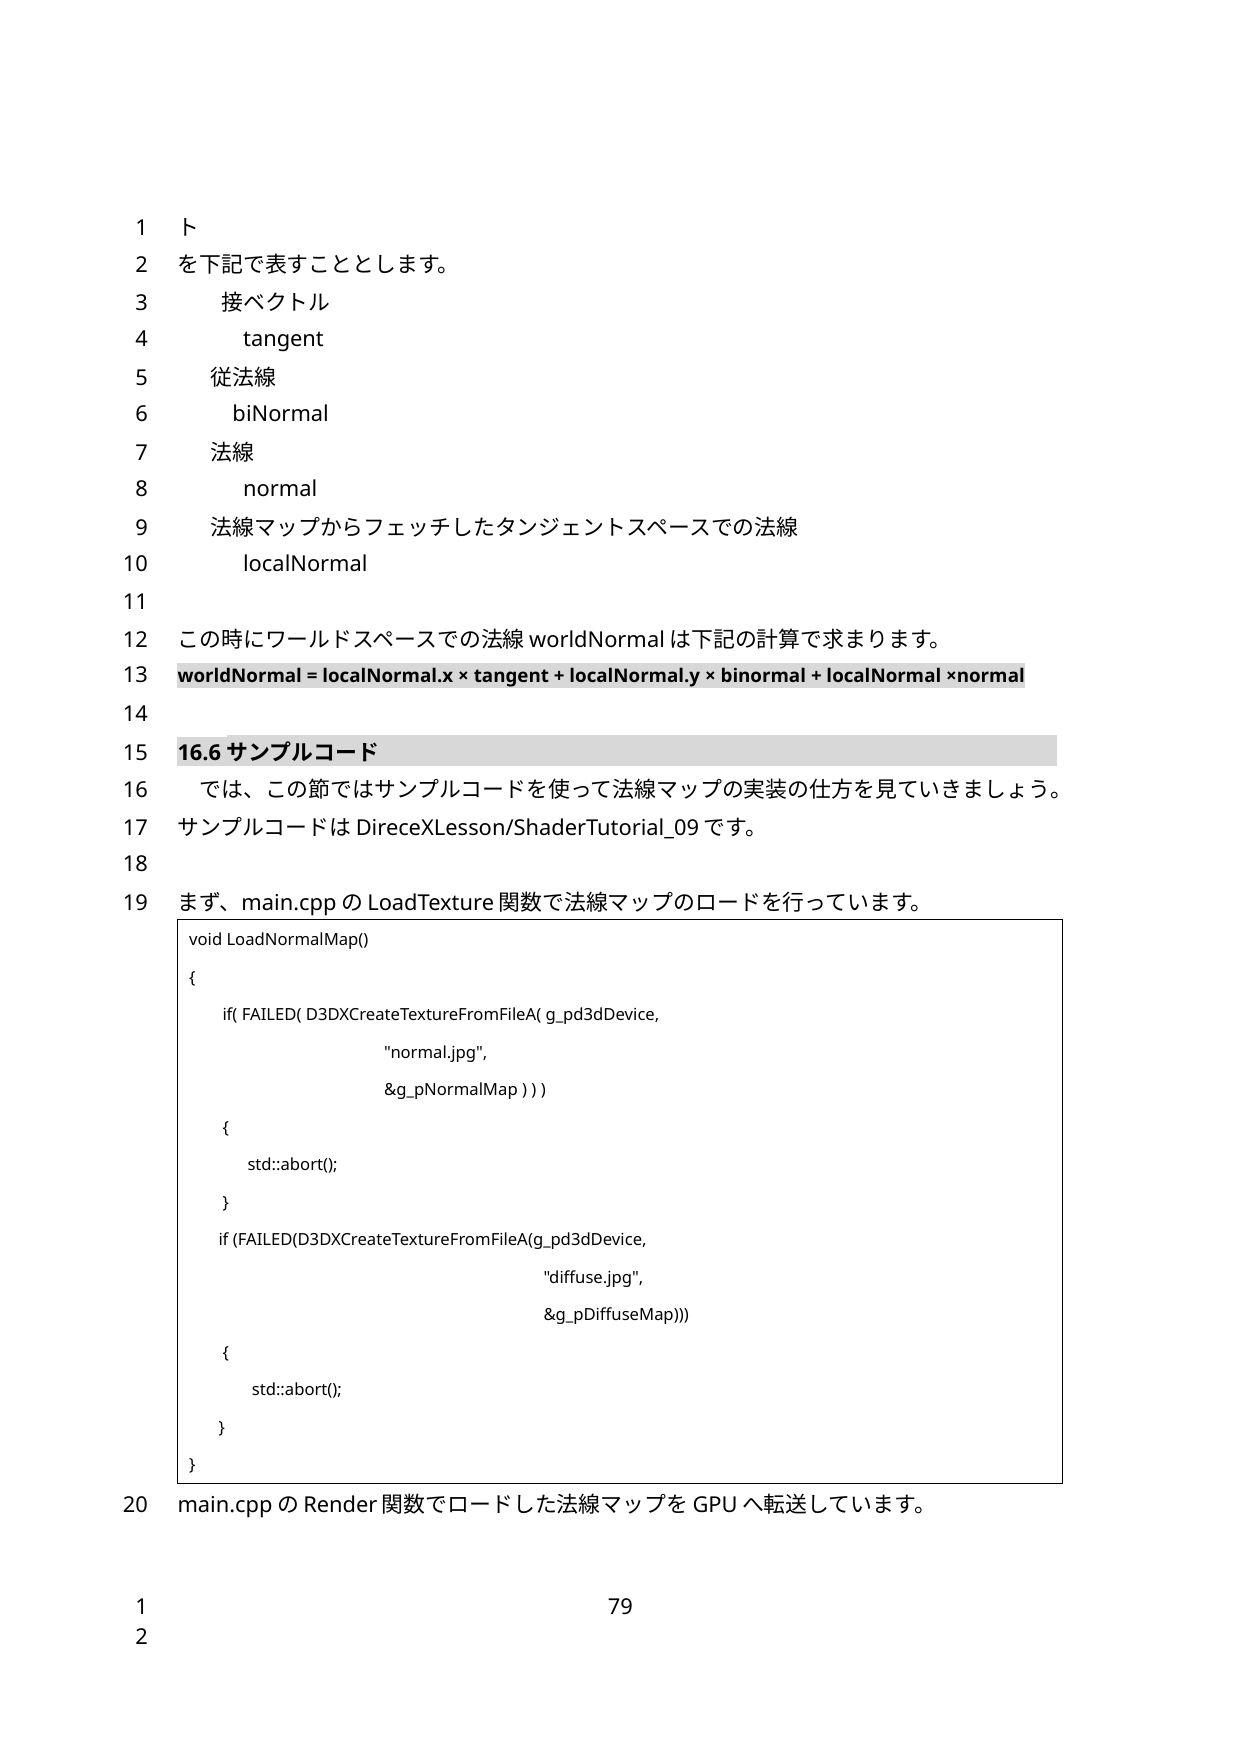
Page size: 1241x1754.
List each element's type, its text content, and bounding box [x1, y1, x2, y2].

text この時にワールドスペースでの法線worldNormalは下記の計算で求まります。 [177, 619, 1063, 657]
text サンプルコードはDireceXLesson/ShaderTutorial_09です。 [177, 807, 1063, 844]
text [177, 207, 1063, 244]
text では、この節ではサンプルコードを使って法線マップの実装の仕方を見ていきましょう。 [177, 769, 1063, 807]
text tangent [177, 319, 1063, 357]
text worldNormal = localNormal.x × tangent + localNormal.y × binormal + localNormal ×normal [177, 657, 1063, 694]
table_header void LoadNormalMap() { if( FAILED( D3DXCreateTextureFromFileA( g_pd3dDevice, "normal.jpg", &g_pNormalMap ) ) ) { std::abort(); } if (FAILED(D3DXCreateTextureFromFileA(g_pd3dDevice, "diffuse.jpg", &g_pDiffuseMap))) { std::abort(); } } [178, 920, 1062, 1483]
text まず、main.cppのLoadTexture関数で法線マップのロードを行っています。 [177, 882, 1063, 919]
text 法線マップからフェッチしたタンジェントスペースでの法線 [177, 507, 1063, 544]
text biNormal [177, 394, 1063, 432]
text main.cppのRender関数でロードした法線マップをGPUへ転送しています。 [177, 1484, 1063, 1521]
text 16.6 サンプルコード [177, 732, 1063, 769]
text を下記で表すこととします。 [177, 244, 1063, 282]
text 従法線 [177, 357, 1063, 394]
text 接ベクトル [177, 282, 1063, 319]
text localNormal [177, 544, 1063, 582]
text normal [177, 469, 1063, 507]
text 法線 [177, 432, 1063, 469]
